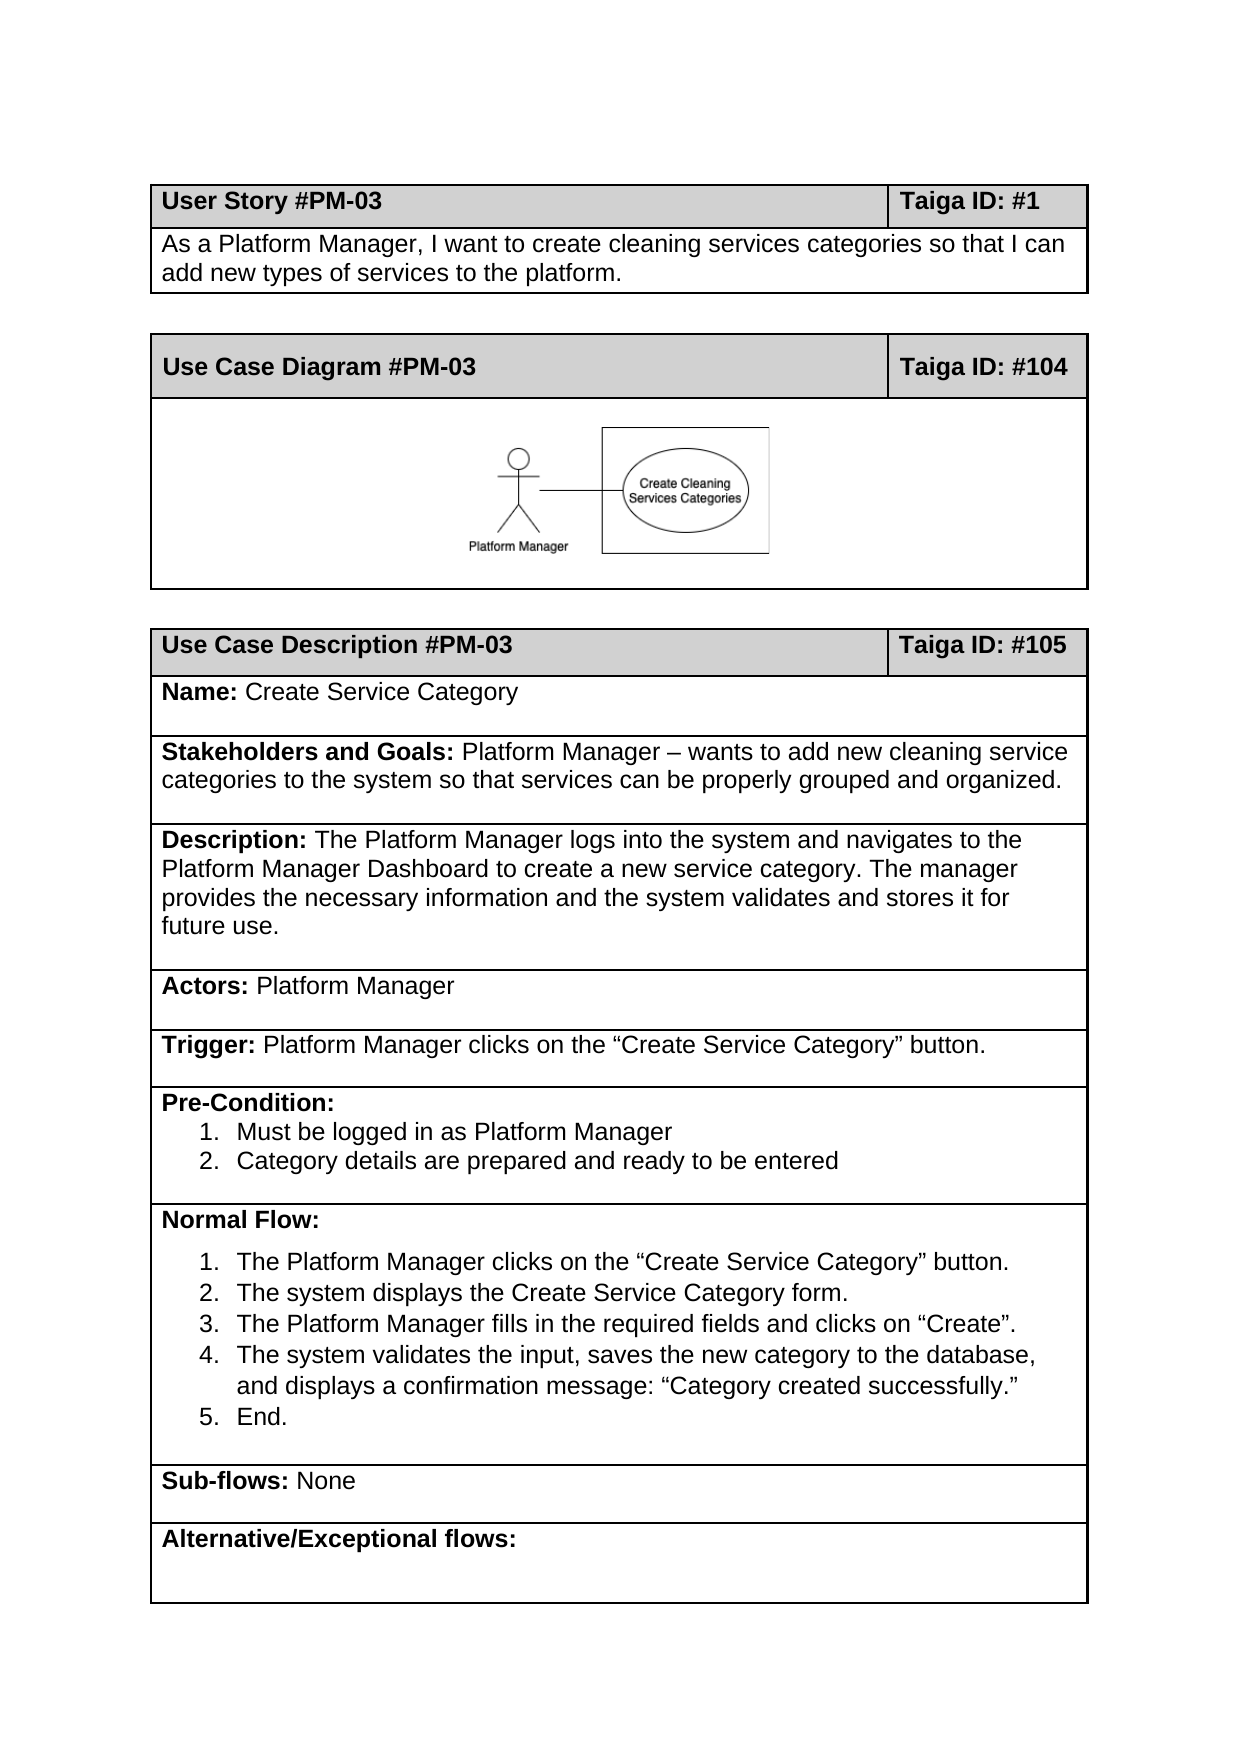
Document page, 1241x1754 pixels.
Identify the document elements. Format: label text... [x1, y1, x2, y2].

table_header Taiga ID: #1 [889, 186, 1086, 227]
picture [469, 427, 770, 555]
table_header Taiga ID: #105 [889, 630, 1086, 675]
table_header Use Case Description #PM-03 [152, 630, 887, 675]
table_cell [152, 399, 1086, 588]
table_cell Sub-flows: None [152, 1466, 1086, 1522]
table_cell Description: The Platform Manager logs into the system and navigates to the Platform Manager Dashboard to create a new service category. The manager provides the necessary information and the system validates and stores it for future use. [152, 825, 1086, 969]
table_cell As a Platform Manager, I want to create cleaning services categories so that I can add new types of services to the platform. [152, 229, 1086, 292]
table_cell Actors: Platform Manager [152, 971, 1086, 1028]
table_cell Name: Create Service Category [152, 677, 1086, 735]
table_cell Pre-Condition: Must be logged in as Platform Manager Category details are prepared and ready to be entered [152, 1088, 1086, 1203]
table_header Use Case Diagram #PM-03 [152, 335, 887, 397]
table_header User Story #PM-03 [152, 186, 887, 227]
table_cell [152, 1524, 1086, 1602]
table_cell Stakeholders and Goals: Platform Manager – wants to add new cleaning service categories to the system so that services can be properly grouped and organized. [152, 737, 1086, 823]
table_cell Normal Flow: The Platform Manager clicks on the “Create Service Category” button. The system displays the Create Service Category form. The Platform Manager fills in the required fields and clicks on “Create”. The system validates the input, saves the new category to the database, and displays a confirmation message: “Category created successfully.” End. [152, 1205, 1086, 1464]
table_cell Trigger: Platform Manager clicks on the “Create Service Category” button. [152, 1031, 1086, 1086]
table_header Taiga ID: #104 [889, 335, 1086, 397]
